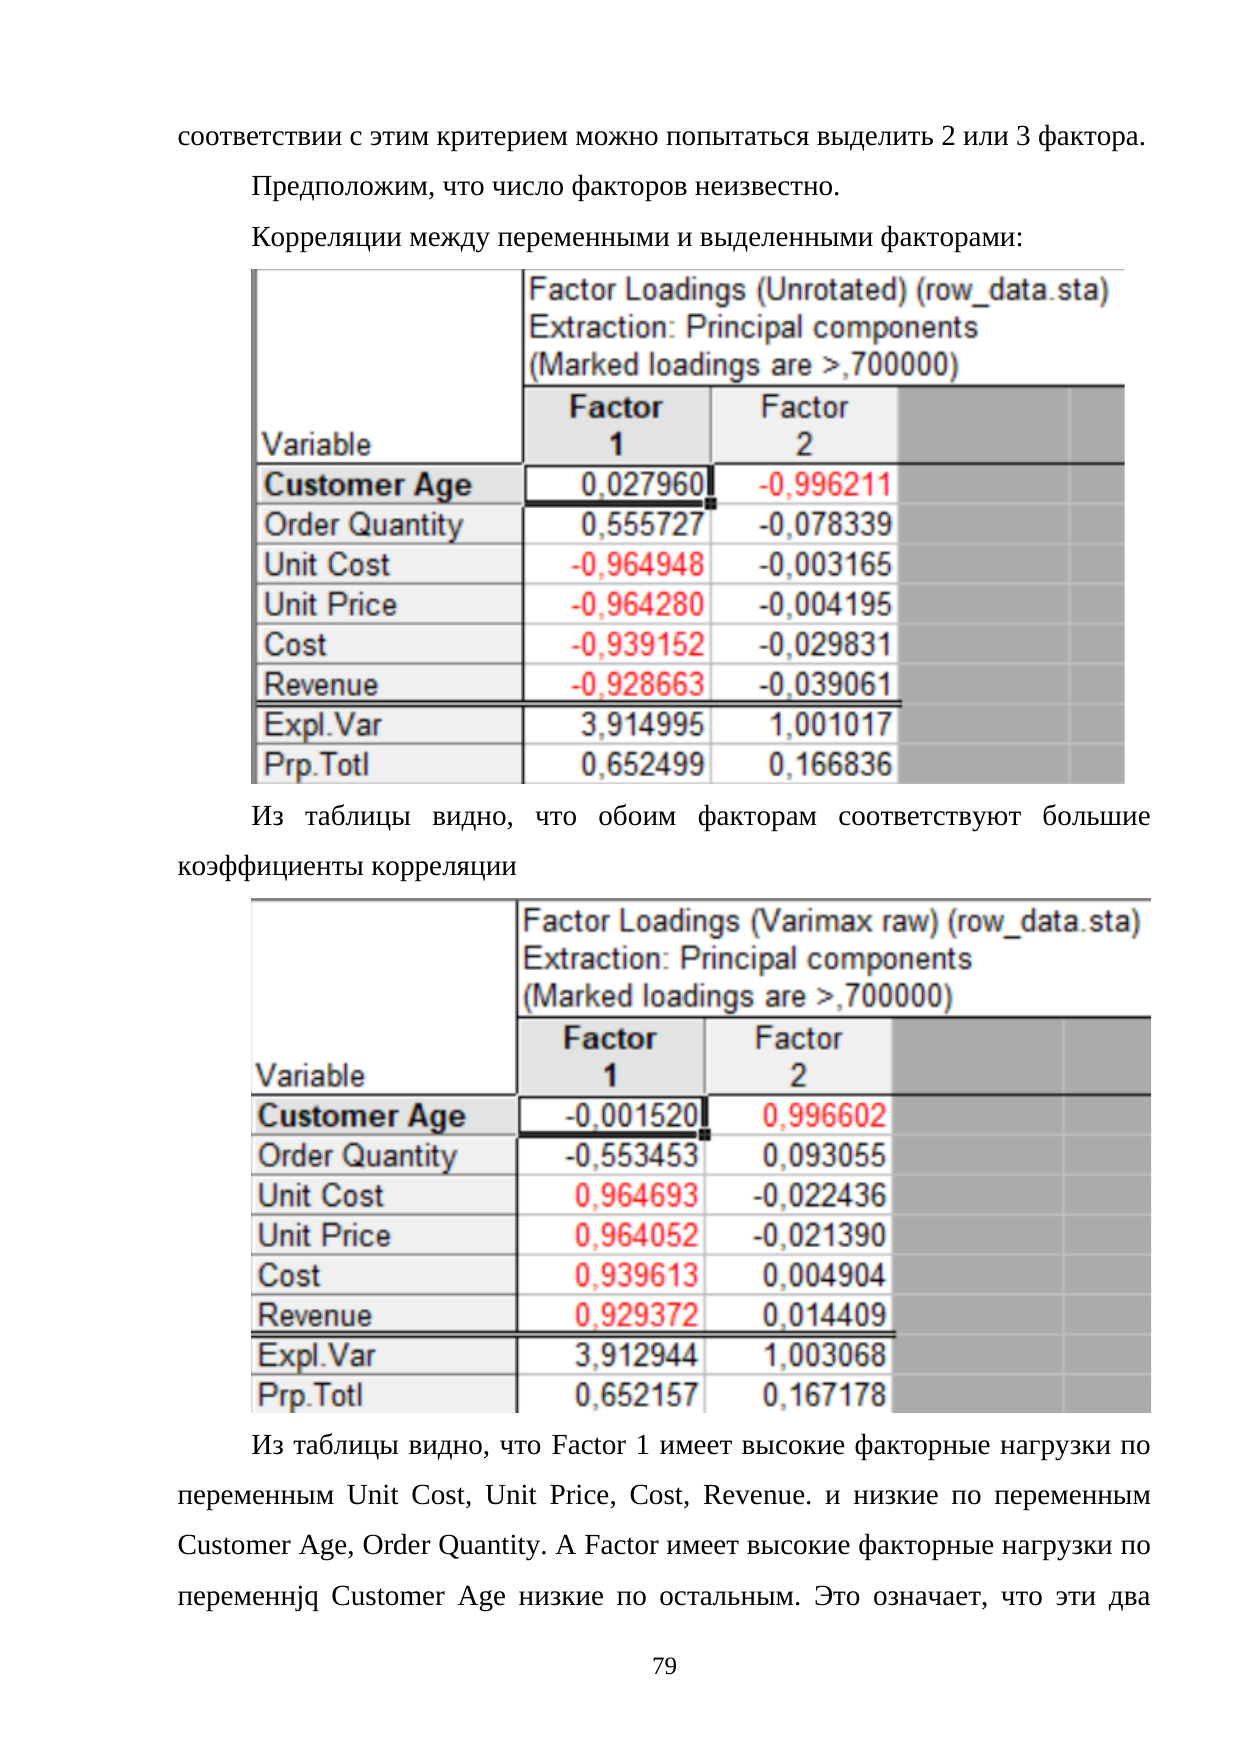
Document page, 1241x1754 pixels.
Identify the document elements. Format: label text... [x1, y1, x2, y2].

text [177, 1427, 1152, 1611]
text Корреляции между переменными и выделенными факторами: [177, 219, 1152, 252]
text Из таблицы видно, что обоим факторам соответствуют большие коэффициенты корреляции [177, 798, 1152, 881]
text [177, 118, 1152, 152]
picture [251, 898, 1152, 1413]
picture [251, 269, 1125, 784]
text Предположим, что число факторов неизвестно. [177, 168, 1152, 202]
